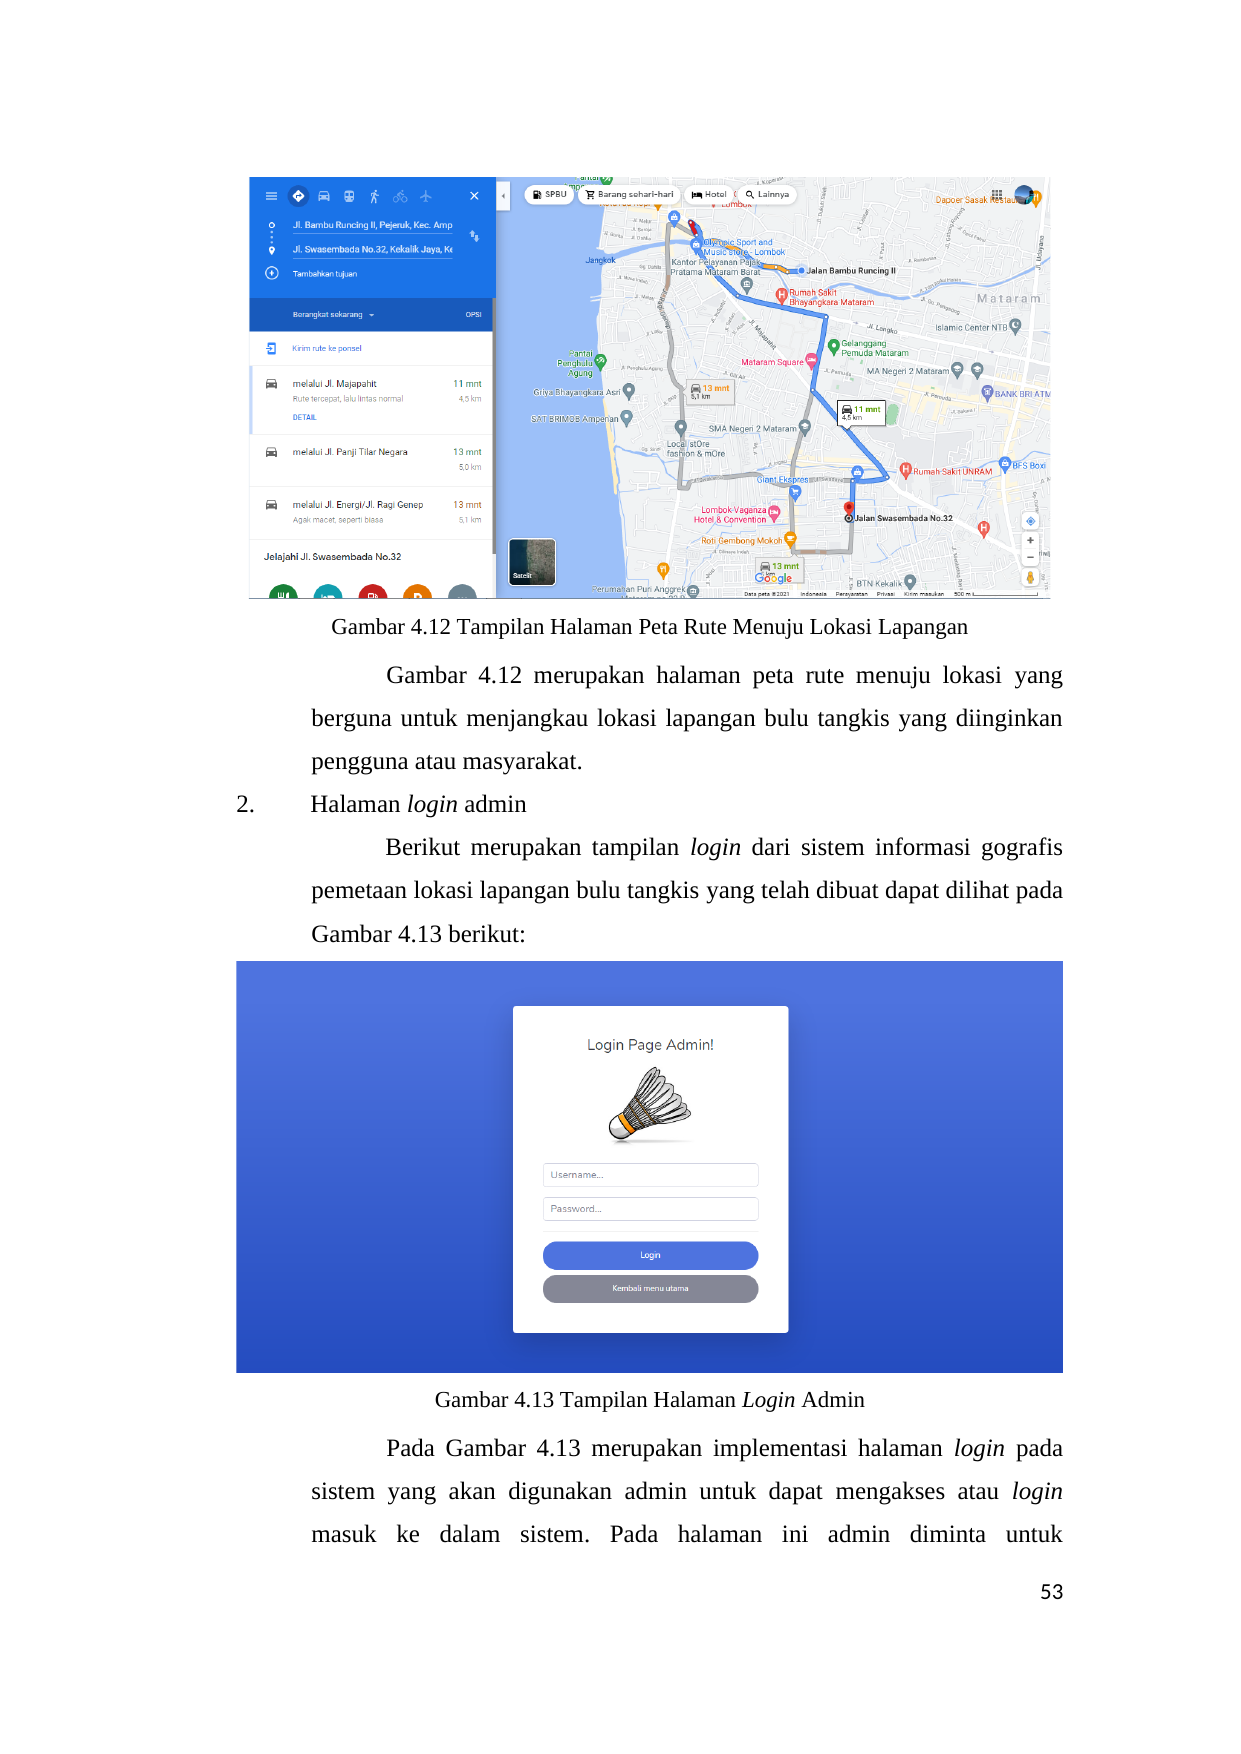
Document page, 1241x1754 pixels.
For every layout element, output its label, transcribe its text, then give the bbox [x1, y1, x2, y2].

text Gambar 4.12 Tampilan Halaman Peta Rute Menuju Lokasi Lapangan [236, 613, 1063, 639]
text Berikut merupakan tampilan login dari sistem informasi gografis pemetaan lokasi lapangan bulu tangkis yang telah dibuat dapat dilihat pada Gambar 4.13 berikut: [311, 832, 1063, 947]
picture [236, 961, 1063, 1373]
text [311, 1433, 1063, 1548]
text Gambar 4.13 Tampilan Halaman Login Admin [236, 1386, 1063, 1412]
picture [248, 177, 1051, 599]
text Gambar 4.12 merupakan halaman peta rute menuju lokasi yang berguna untuk menjangkau lokasi lapangan bulu tangkis yang diinginkan pengguna atau masyarakat. [311, 660, 1063, 775]
list Halaman login admin [236, 789, 1063, 818]
